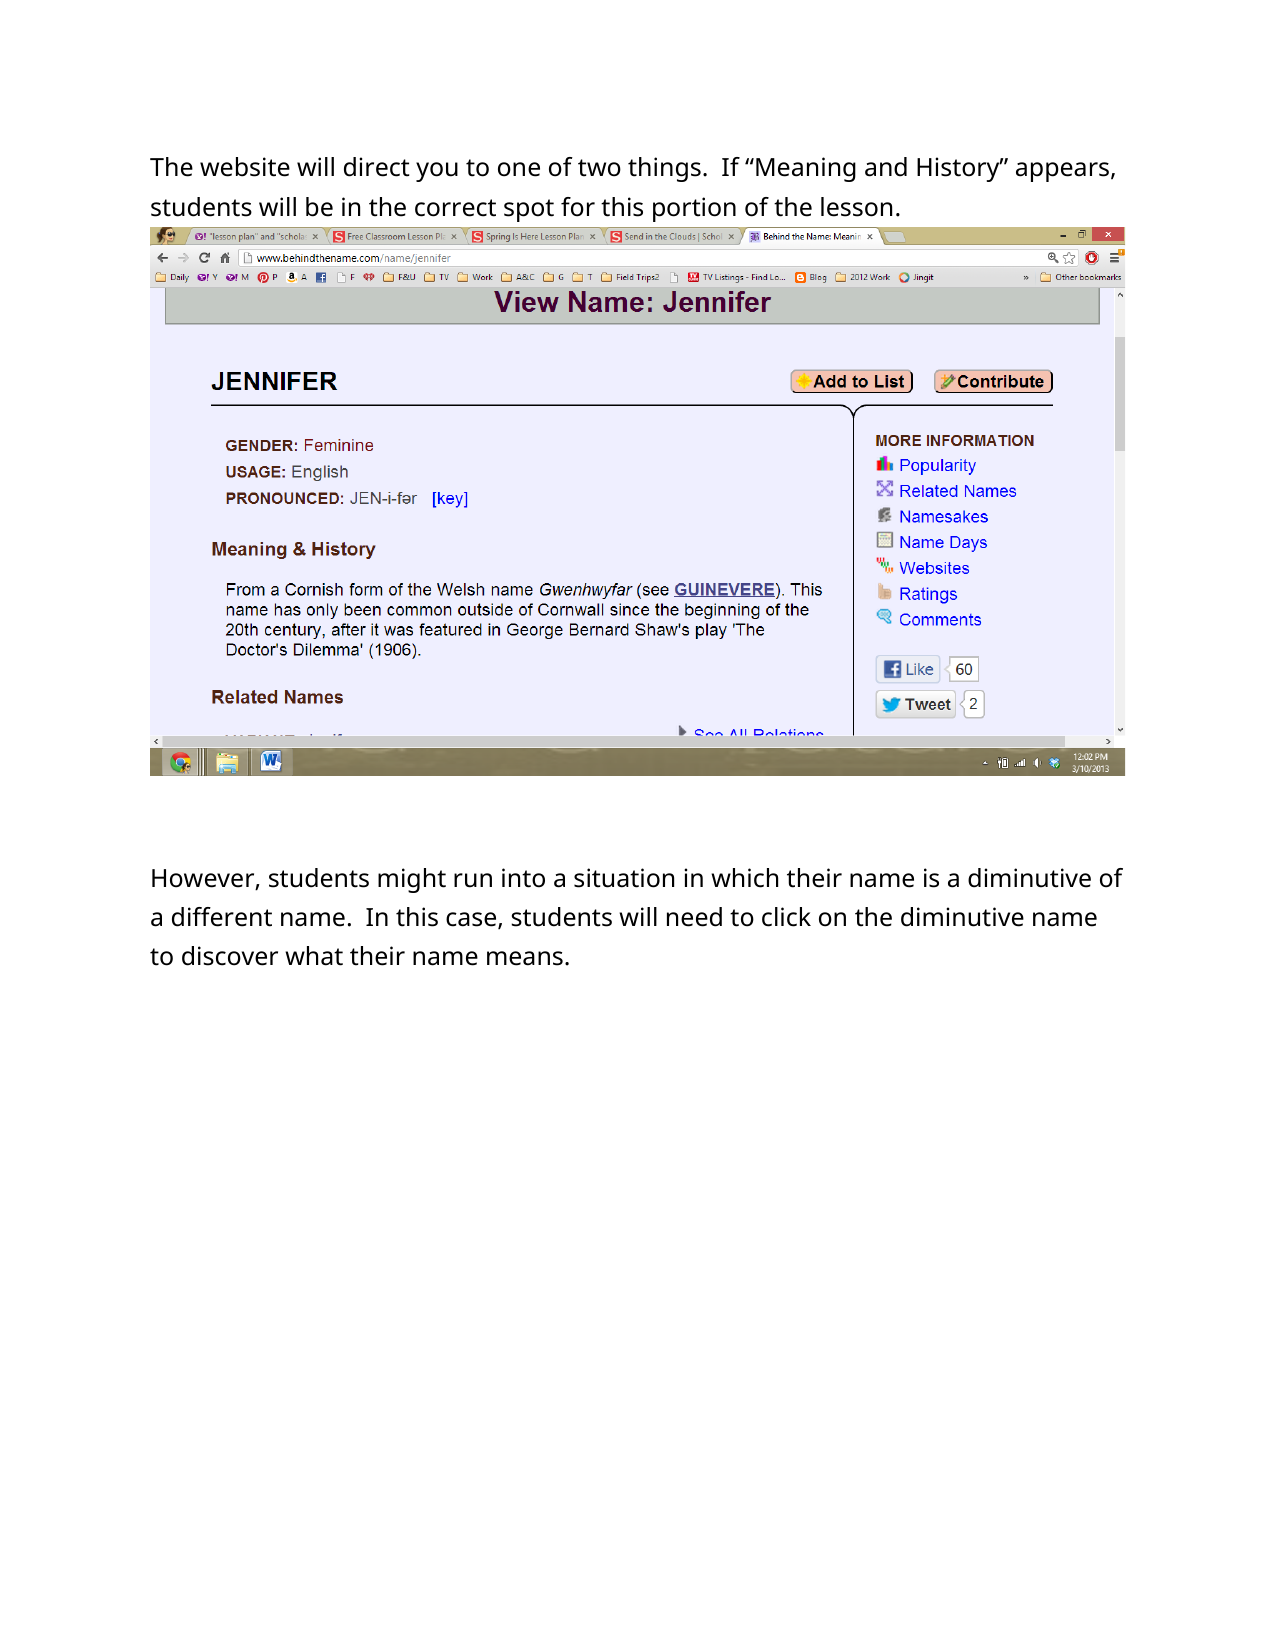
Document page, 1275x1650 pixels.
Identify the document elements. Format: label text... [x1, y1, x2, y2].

text However, students might run into a situation in which their name is a diminutive of a different name. In this case, students will need to click on the diminutive name to discover what their name means. [150, 861, 1125, 973]
text The website will direct you to one of two things. If “Meaning and History” appears, students will be in the correct spot for this portion of the lesson. [150, 150, 1125, 227]
picture [150, 227, 1125, 776]
